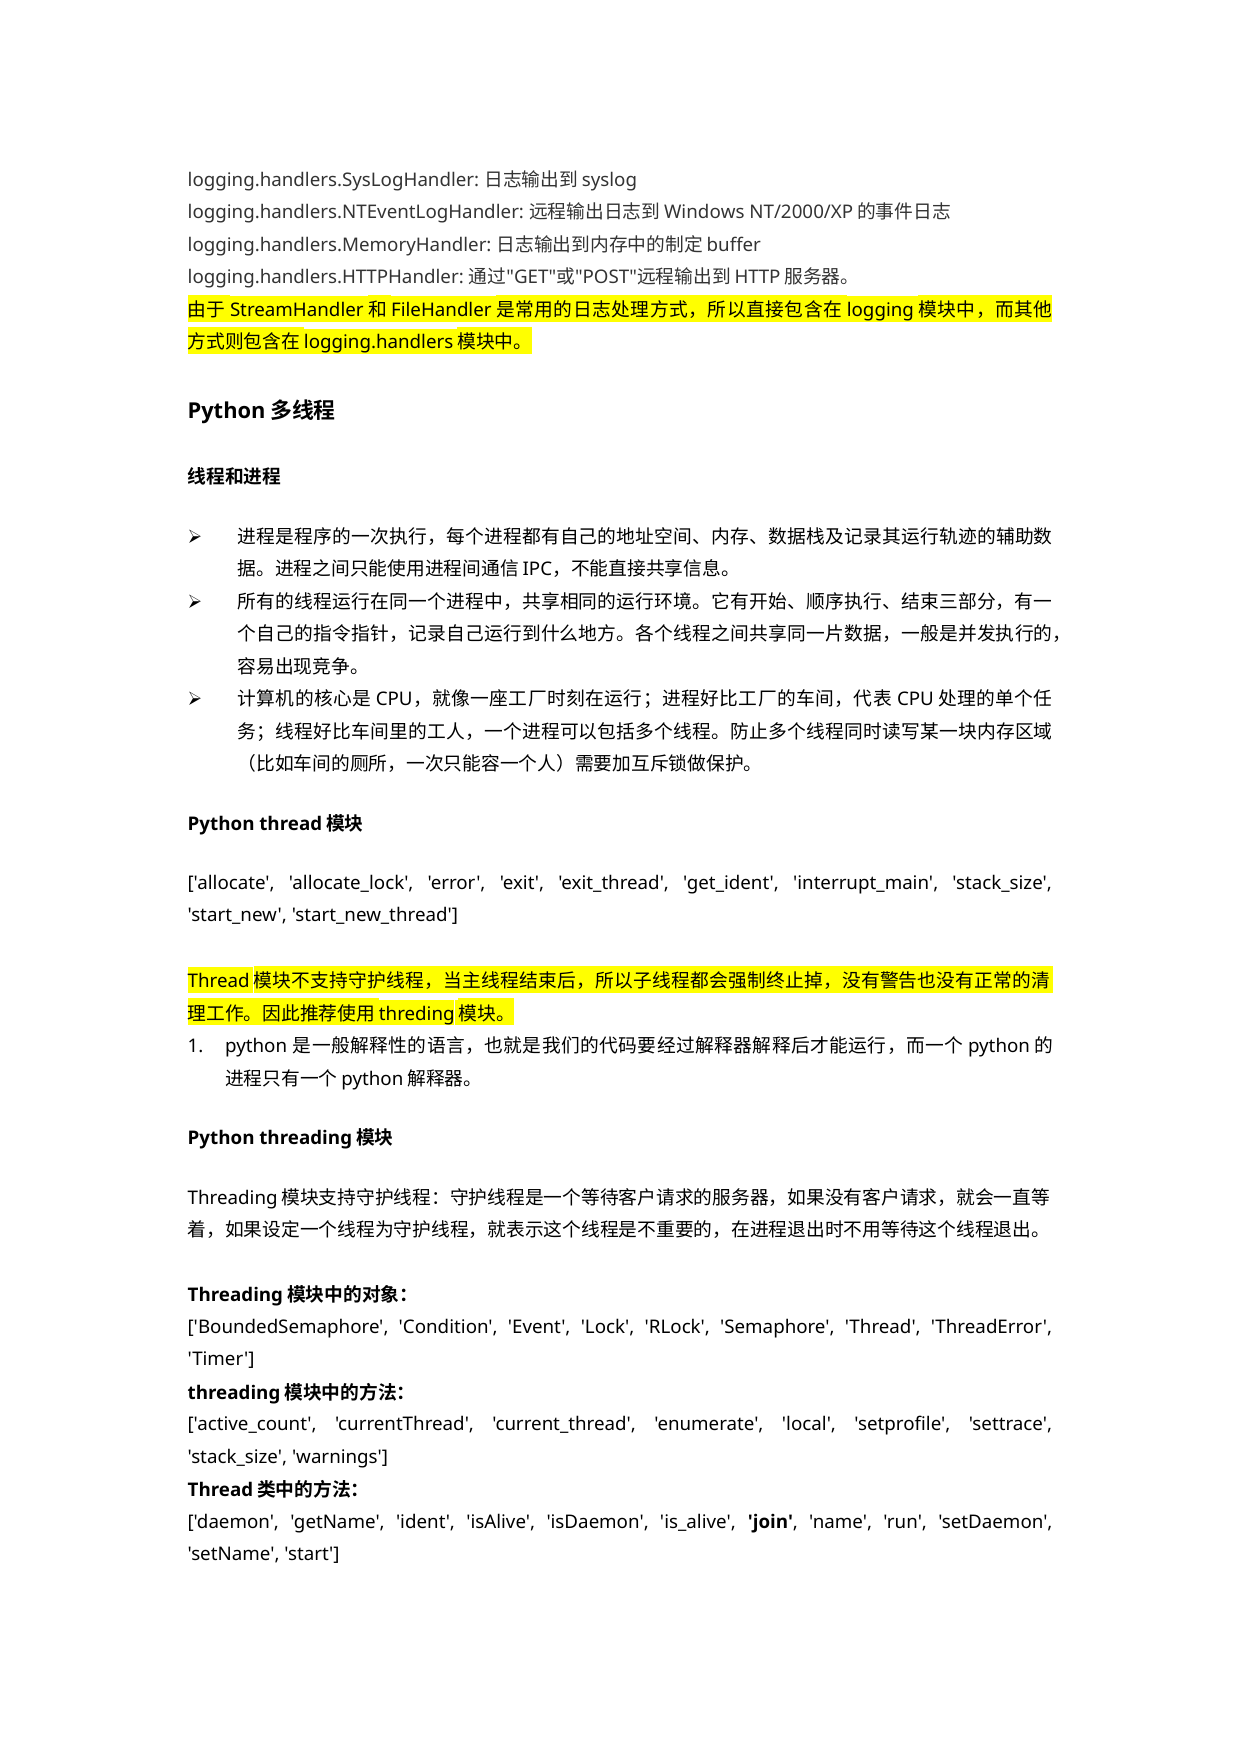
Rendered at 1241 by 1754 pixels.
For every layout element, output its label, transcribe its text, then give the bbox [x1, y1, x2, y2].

text 由于StreamHandler和FileHandler是常用的日志处理方式，所以直接包含在logging模块中，而其他方式则包含在logging.handlers模块中。 [187, 292, 1053, 357]
text Thread模块不支持守护线程，当主线程结束后，所以子线程都会强制终止掉，没有警告也没有正常的清理工作。因此推荐使用threding模块。 [187, 963, 1053, 1028]
text ['active_count', 'currentThread', 'current_thread', 'enumerate', 'local', 'setprofile', 'settrace', 'stack_size', 'warnings'] [187, 1407, 1053, 1472]
list 进程是程序的一次执行，每个进程都有自己的地址空间、内存、数据栈及记录其运行轨迹的辅助数据。进程之间只能使用进程间通信IPC，不能直接共享信息。 [187, 519, 1053, 584]
subtitle Python threading模块 [187, 1120, 1053, 1153]
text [187, 162, 1053, 292]
subtitle Python thread模块 [187, 806, 1053, 838]
list python 是一般解释性的语言，也就是我们的代码要经过解释器解释后才能运行，而一个python的进程只有一个python解释器。 [187, 1028, 1053, 1093]
text Thread类中的方法： [187, 1472, 1053, 1505]
text Threading模块支持守护线程：守护线程是一个等待客户请求的服务器，如果没有客户请求，就会一直等着，如果设定一个线程为守护线程，就表示这个线程是不重要的，在进程退出时不用等待这个线程退出。 [187, 1180, 1053, 1245]
list 计算机的核心是CPU，就像一座工厂时刻在运行；进程好比工厂的车间，代表CPU处理的单个任务；线程好比车间里的工人，一个进程可以包括多个线程。防止多个线程同时读写某一块内存区域（比如车间的厕所，一次只能容一个人）需要加互斥锁做保护。 [187, 681, 1053, 779]
list 所有的线程运行在同一个进程中，共享相同的运行环境。它有开始、顺序执行、结束三部分，有一个自己的指令指针，记录自己运行到什么地方。各个线程之间共享同一片数据，一般是并发执行的，容易出现竞争。 [187, 584, 1053, 681]
subtitle 线程和进程 [187, 459, 1053, 492]
text ['daemon', 'getName', 'ident', 'isAlive', 'isDaemon', 'is_alive', 'join', 'name', 'run', 'setDaemon', 'setName', 'start'] [187, 1505, 1053, 1570]
text ['allocate', 'allocate_lock', 'error', 'exit', 'exit_thread', 'get_ident', 'interrupt_main', 'stack_size', 'start_new', 'start_new_thread'] [187, 866, 1053, 931]
subtitle Python多线程 [187, 392, 1053, 425]
text Threading模块中的对象： [187, 1277, 1053, 1310]
text ['BoundedSemaphore', 'Condition', 'Event', 'Lock', 'RLock', 'Semaphore', 'Thread', 'ThreadError', 'Timer'] [187, 1310, 1053, 1375]
text threading模块中的方法： [187, 1375, 1053, 1407]
